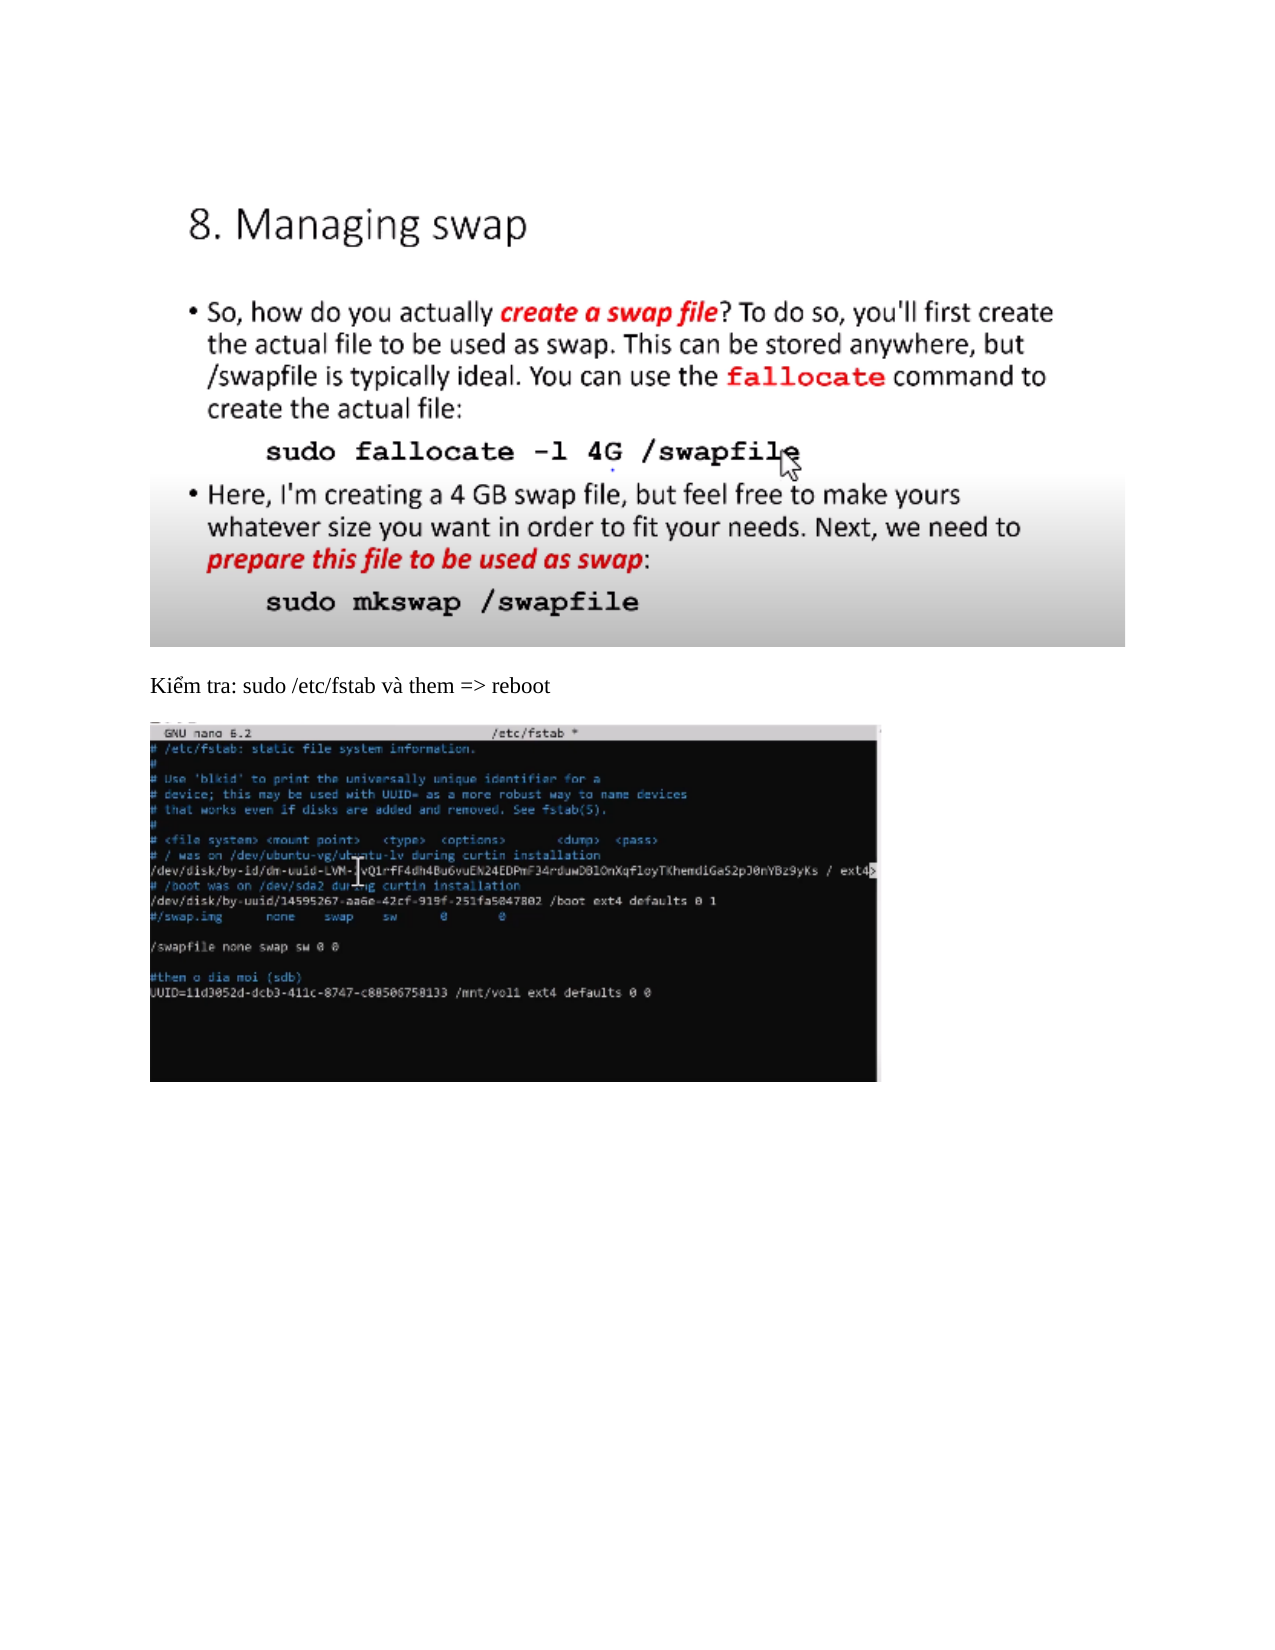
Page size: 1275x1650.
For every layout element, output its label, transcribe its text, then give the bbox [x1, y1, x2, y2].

picture [150, 722, 882, 1082]
picture [150, 150, 1125, 647]
text Kiểm tra: sudo /etc/fstab và them => reboot [150, 672, 1125, 698]
